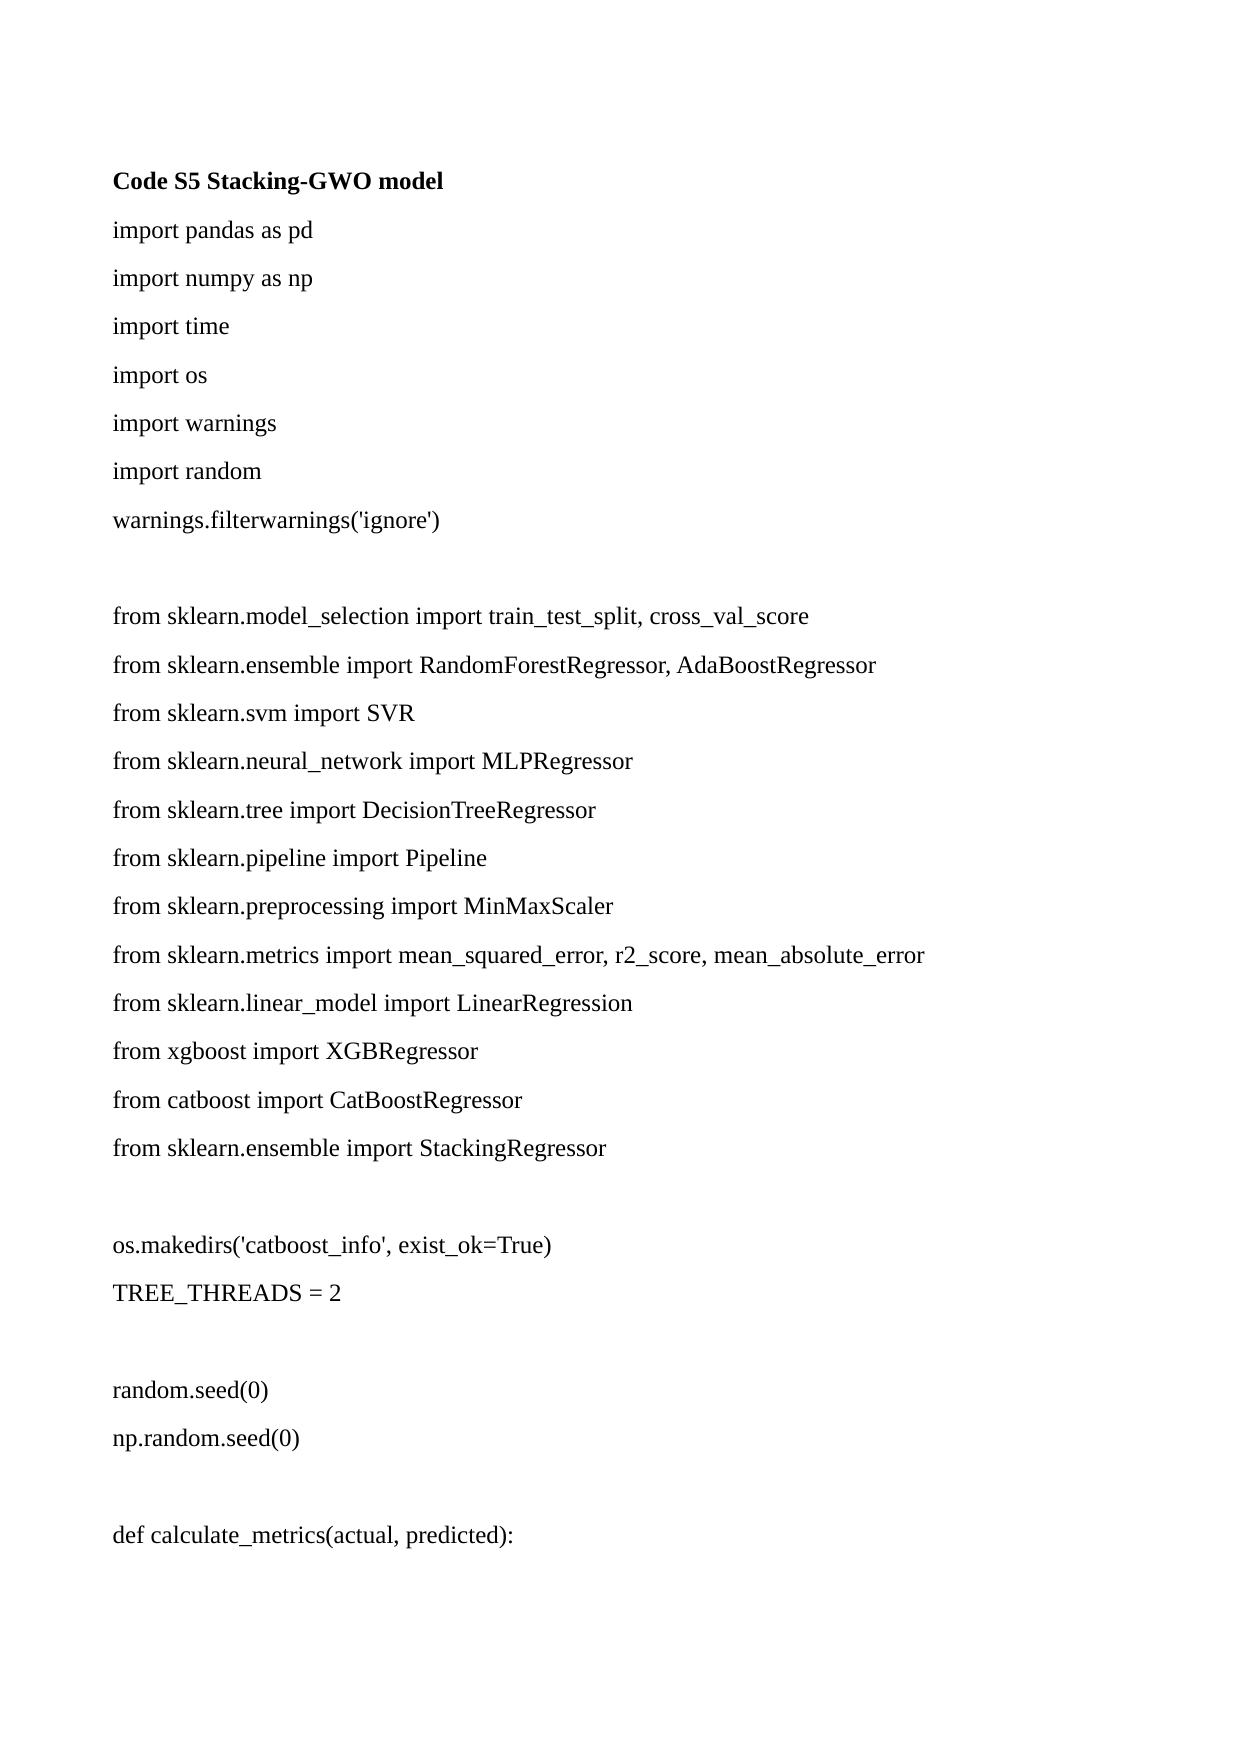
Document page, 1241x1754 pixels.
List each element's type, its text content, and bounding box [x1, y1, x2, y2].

text def calculate_metrics(actual, predicted): [112, 1517, 1128, 1551]
text from sklearn.pipeline import Pipeline [112, 841, 1128, 874]
text from sklearn.model_selection import train_test_split, cross_val_score [112, 599, 1128, 633]
text from xgboost import XGBRegressor [112, 1034, 1128, 1068]
text from sklearn.preprocessing import MinMaxScaler [112, 889, 1128, 923]
text TREE_THREADS = 2 [112, 1276, 1128, 1309]
text from sklearn.ensemble import StackingRegressor [112, 1131, 1128, 1164]
text import warnings [112, 406, 1128, 439]
text import numpy as np [112, 261, 1128, 294]
text Code S5 Stacking-GWO model [112, 164, 1128, 198]
text from sklearn.neural_network import MLPRegressor [112, 744, 1128, 778]
text random.seed(0) [112, 1372, 1128, 1406]
text import time [112, 309, 1128, 343]
text from sklearn.linear_model import LinearRegression [112, 986, 1128, 1019]
text import random [112, 454, 1128, 488]
text from sklearn.ensemble import RandomForestRegressor, AdaBoostRegressor [112, 647, 1128, 681]
text os.makedirs('catboost_info', exist_ok=True) [112, 1227, 1128, 1261]
text from sklearn.svm import SVR [112, 696, 1128, 729]
text from catboost import CatBoostRegressor [112, 1082, 1128, 1116]
text from sklearn.metrics import mean_squared_error, r2_score, mean_absolute_error [112, 937, 1128, 971]
text np.random.seed(0) [112, 1421, 1128, 1454]
text import pandas as pd [112, 212, 1128, 246]
text from sklearn.tree import DecisionTreeRegressor [112, 792, 1128, 826]
text import os [112, 357, 1128, 391]
text warnings.filterwarnings('ignore') [112, 502, 1128, 536]
